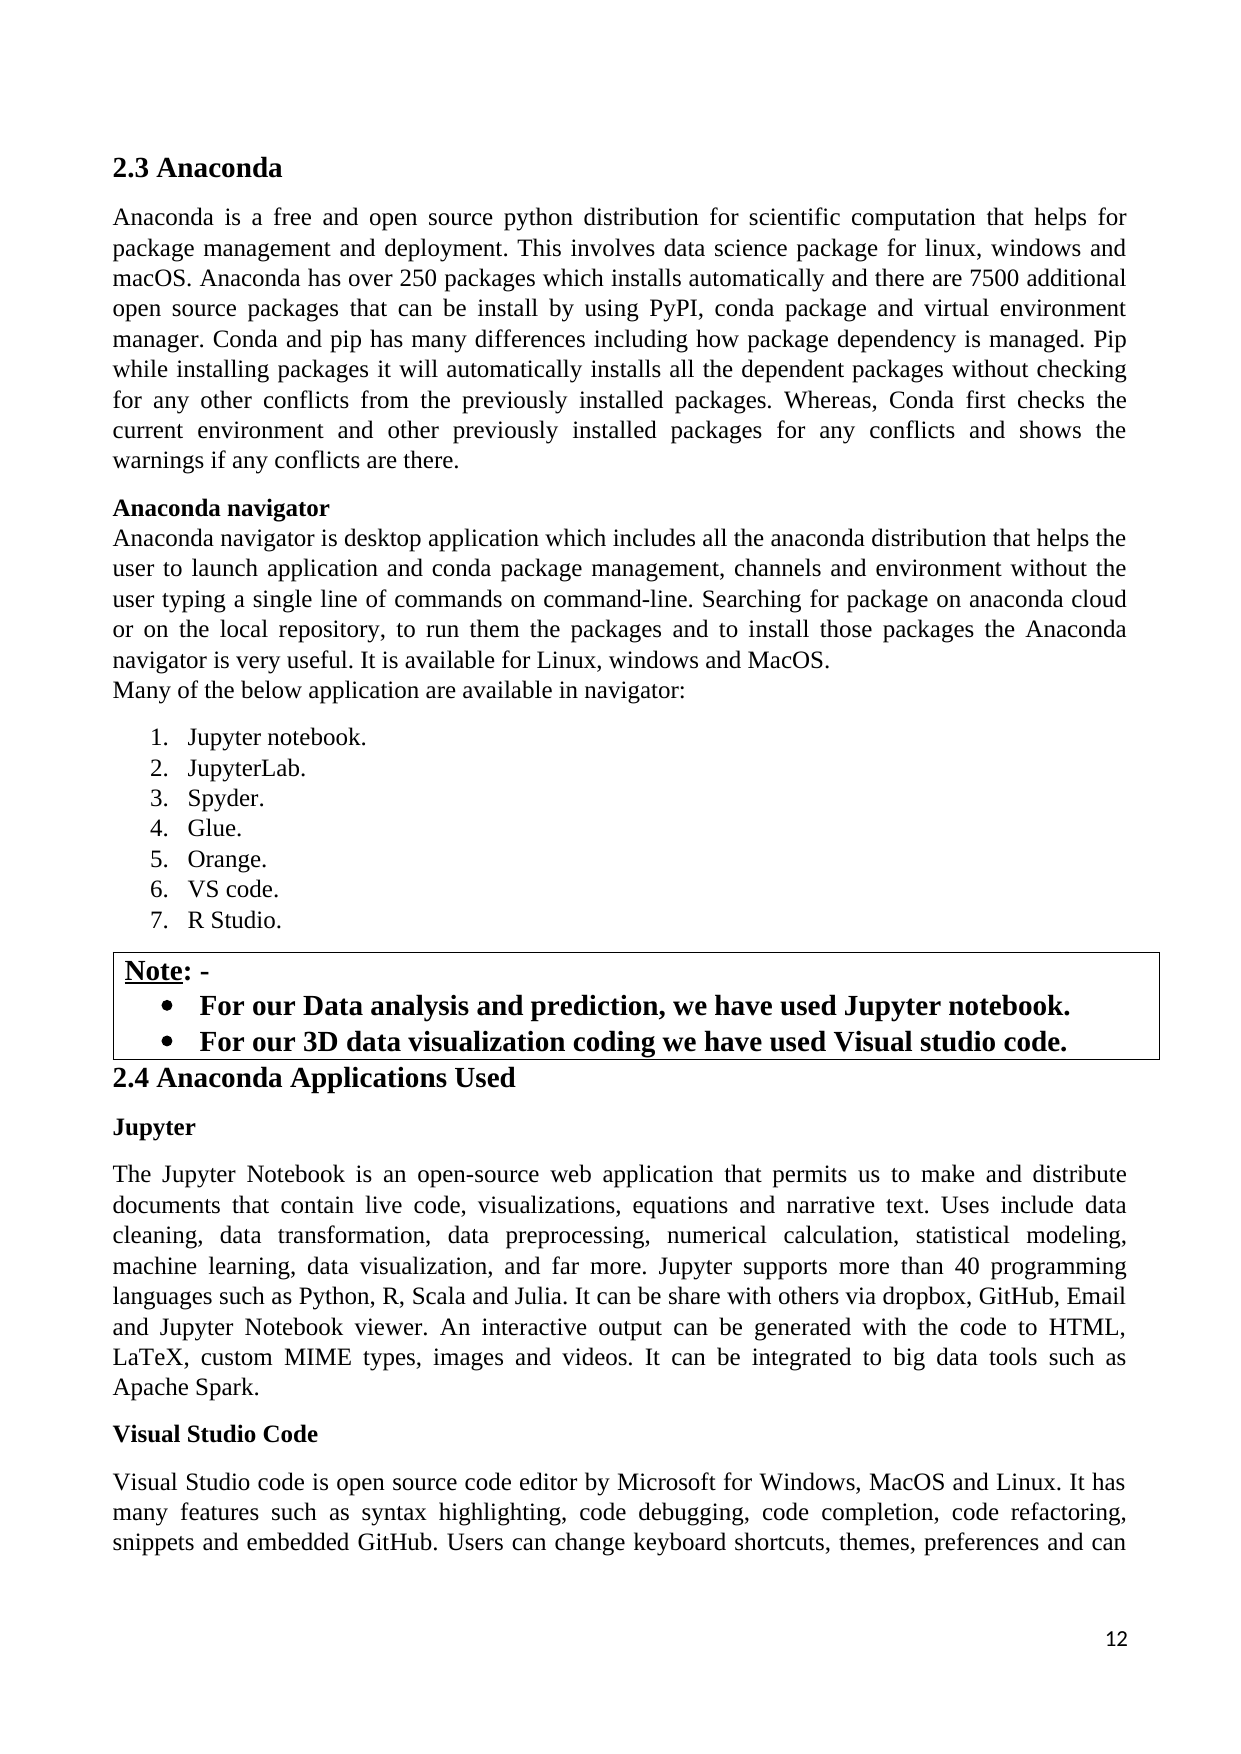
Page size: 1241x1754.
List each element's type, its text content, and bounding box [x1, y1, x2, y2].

list Glue. [150, 813, 1128, 842]
text Many of the below application are available in navigator: [112, 675, 1128, 704]
text Anaconda navigator [112, 493, 1128, 521]
list VS code. [150, 874, 1128, 903]
list Spyder. [150, 783, 1128, 812]
table_header Note: - For our Data analysis and prediction, we have used Jupyter notebook. For our 3D data visualization coding we have used Visual studio code. [114, 953, 1159, 1059]
text The Jupyter Notebook is an open-source web application that permits us to make and distribute documents that contain live code, visualizations, equations and narrative text. Uses include data cleaning, data transformation, data preprocessing, numerical calculation, statistical modeling, machine learning, data visualization, and far more. Jupyter supports more than 40 programming languages such as Python, R, Scala and Julia. It can be share with others via dropbox, GitHub, Email and Jupyter Notebook viewer. An interactive output can be generated with the code to HTML, LaTeX, custom MIME types, images and videos. It can be integrated to big data tools such as Apache Spark. [112, 1159, 1128, 1401]
list Jupyter notebook. [150, 722, 1128, 751]
text Visual Studio Code [112, 1419, 1128, 1448]
list R Studio. [150, 905, 1128, 933]
list Orange. [150, 844, 1128, 873]
text 2.3 Anaconda [112, 150, 1128, 183]
text 2.4 Anaconda Applications Used [112, 1060, 1128, 1094]
text Anaconda navigator is desktop application which includes all the anaconda distribution that helps the user to launch application and conda package management, channels and environment without the user typing a single line of commands on command-line. Searching for package on anaconda cloud or on the local repository, to run them the packages and to install those packages the Anaconda navigator is very useful. It is available for Linux, windows and MacOS. [112, 523, 1128, 673]
text Anaconda is a free and open source python distribution for scientific computation that helps for package management and deployment. This involves data science package for linux, windows and macOS. Anaconda has over 250 packages which installs automatically and there are 7500 additional open source packages that can be install by using PyPI, conda package and virtual environment manager. Conda and pip has many differences including how package dependency is managed. Pip while installing packages it will automatically installs all the dependent packages without checking for any other conflicts from the previously installed packages. Whereas, Conda first checks the current environment and other previously installed packages for any conflicts and shows the warnings if any conflicts are there. [112, 202, 1128, 474]
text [112, 1467, 1128, 1556]
list JupyterLab. [150, 753, 1128, 781]
text Jupyter [112, 1112, 1128, 1141]
